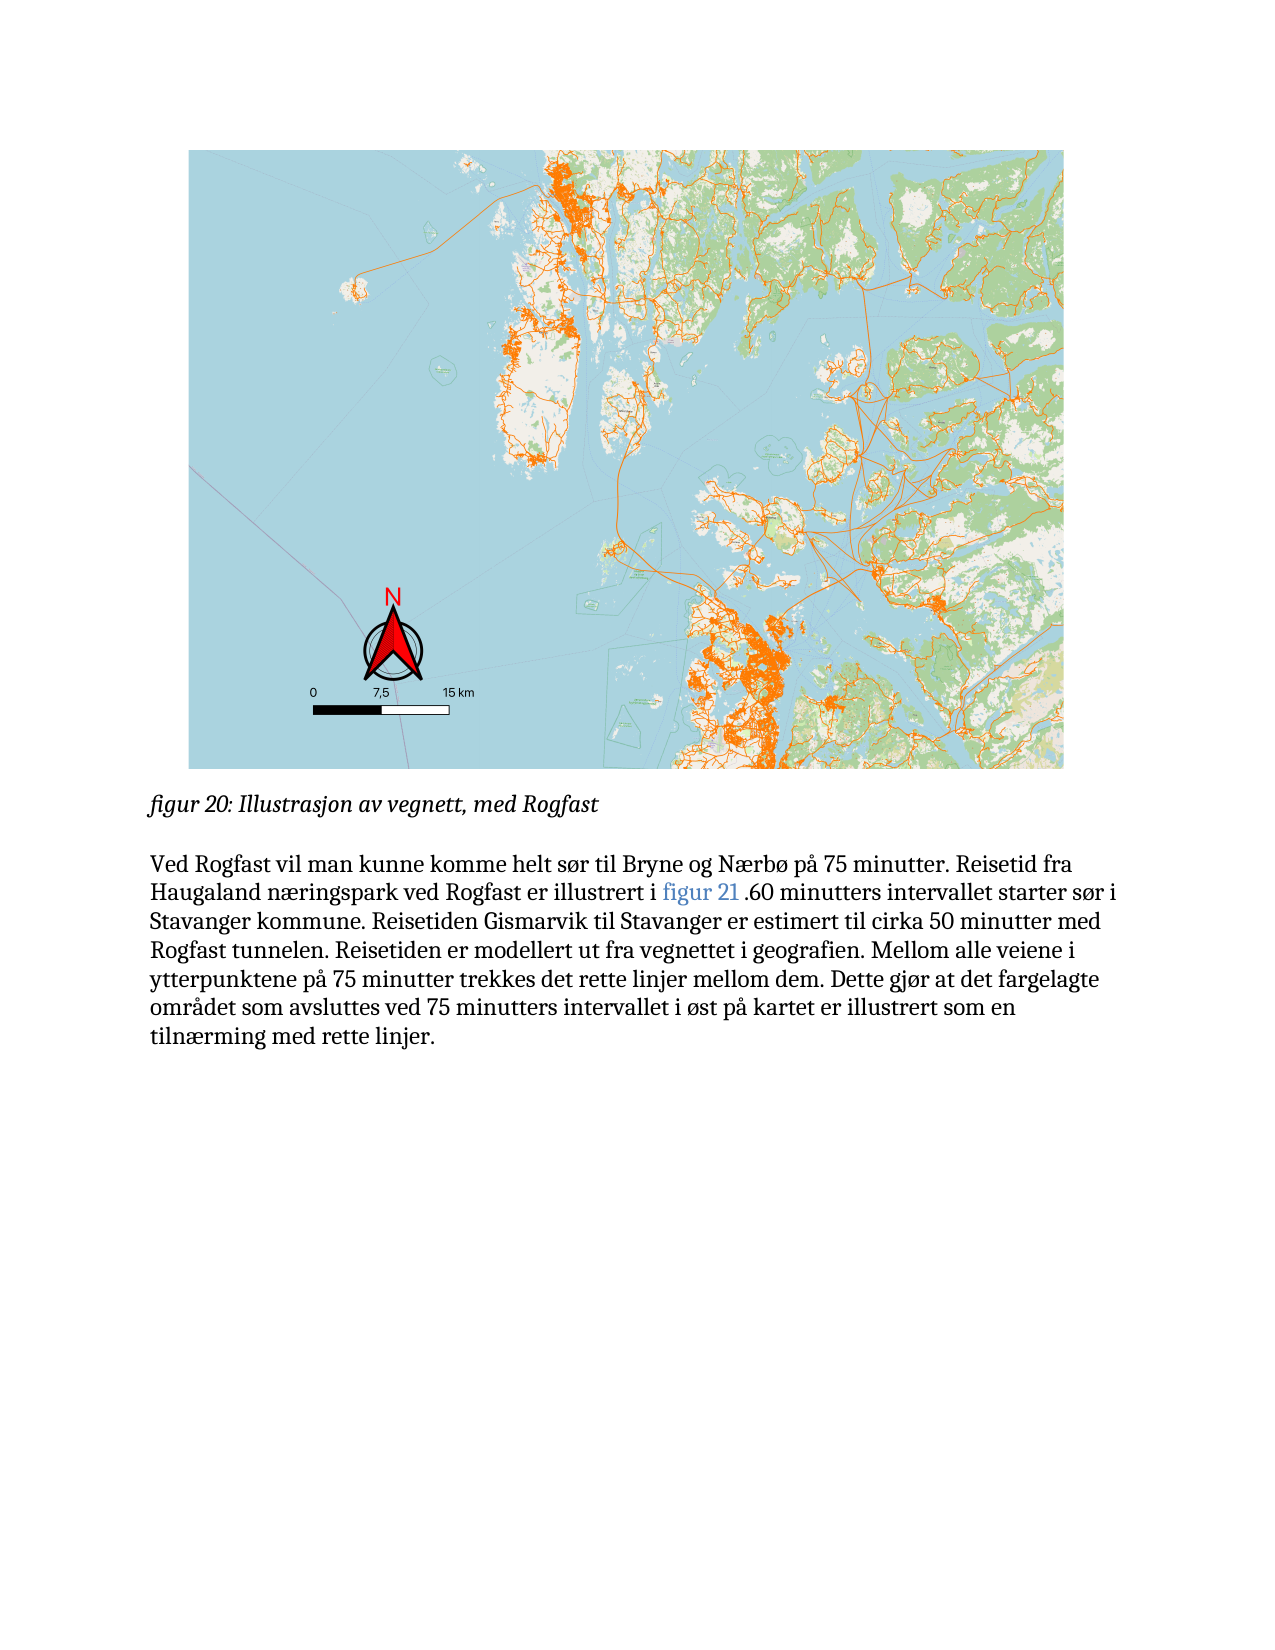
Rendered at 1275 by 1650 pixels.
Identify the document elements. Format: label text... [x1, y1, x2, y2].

picture [188, 150, 1064, 769]
table_header figur 20: Illustrasjon av vegnett, med Rogfast [139, 150, 1114, 831]
text Ved Rogfast vil man kunne komme helt sør til Bryne og Nærbø på 75 minutter. Reisetid fra Haugaland næringspark ved Rogfast er illustrert i figur 21 .60 minutters intervallet starter sør i Stavanger kommune. Reisetiden Gismarvik til Stavanger er estimert til cirka 50 minutter med Rogfast tunnelen. Reisetiden er modellert ut fra vegnettet i geografien. Mellom alle veiene i ytterpunktene på 75 minutter trekkes det rette linjer mellom dem. Dette gjør at det fargelagte området som avsluttes ved 75 minutters intervallet i øst på kartet er illustrert som en tilnærming med rette linjer. [150, 849, 1125, 1051]
